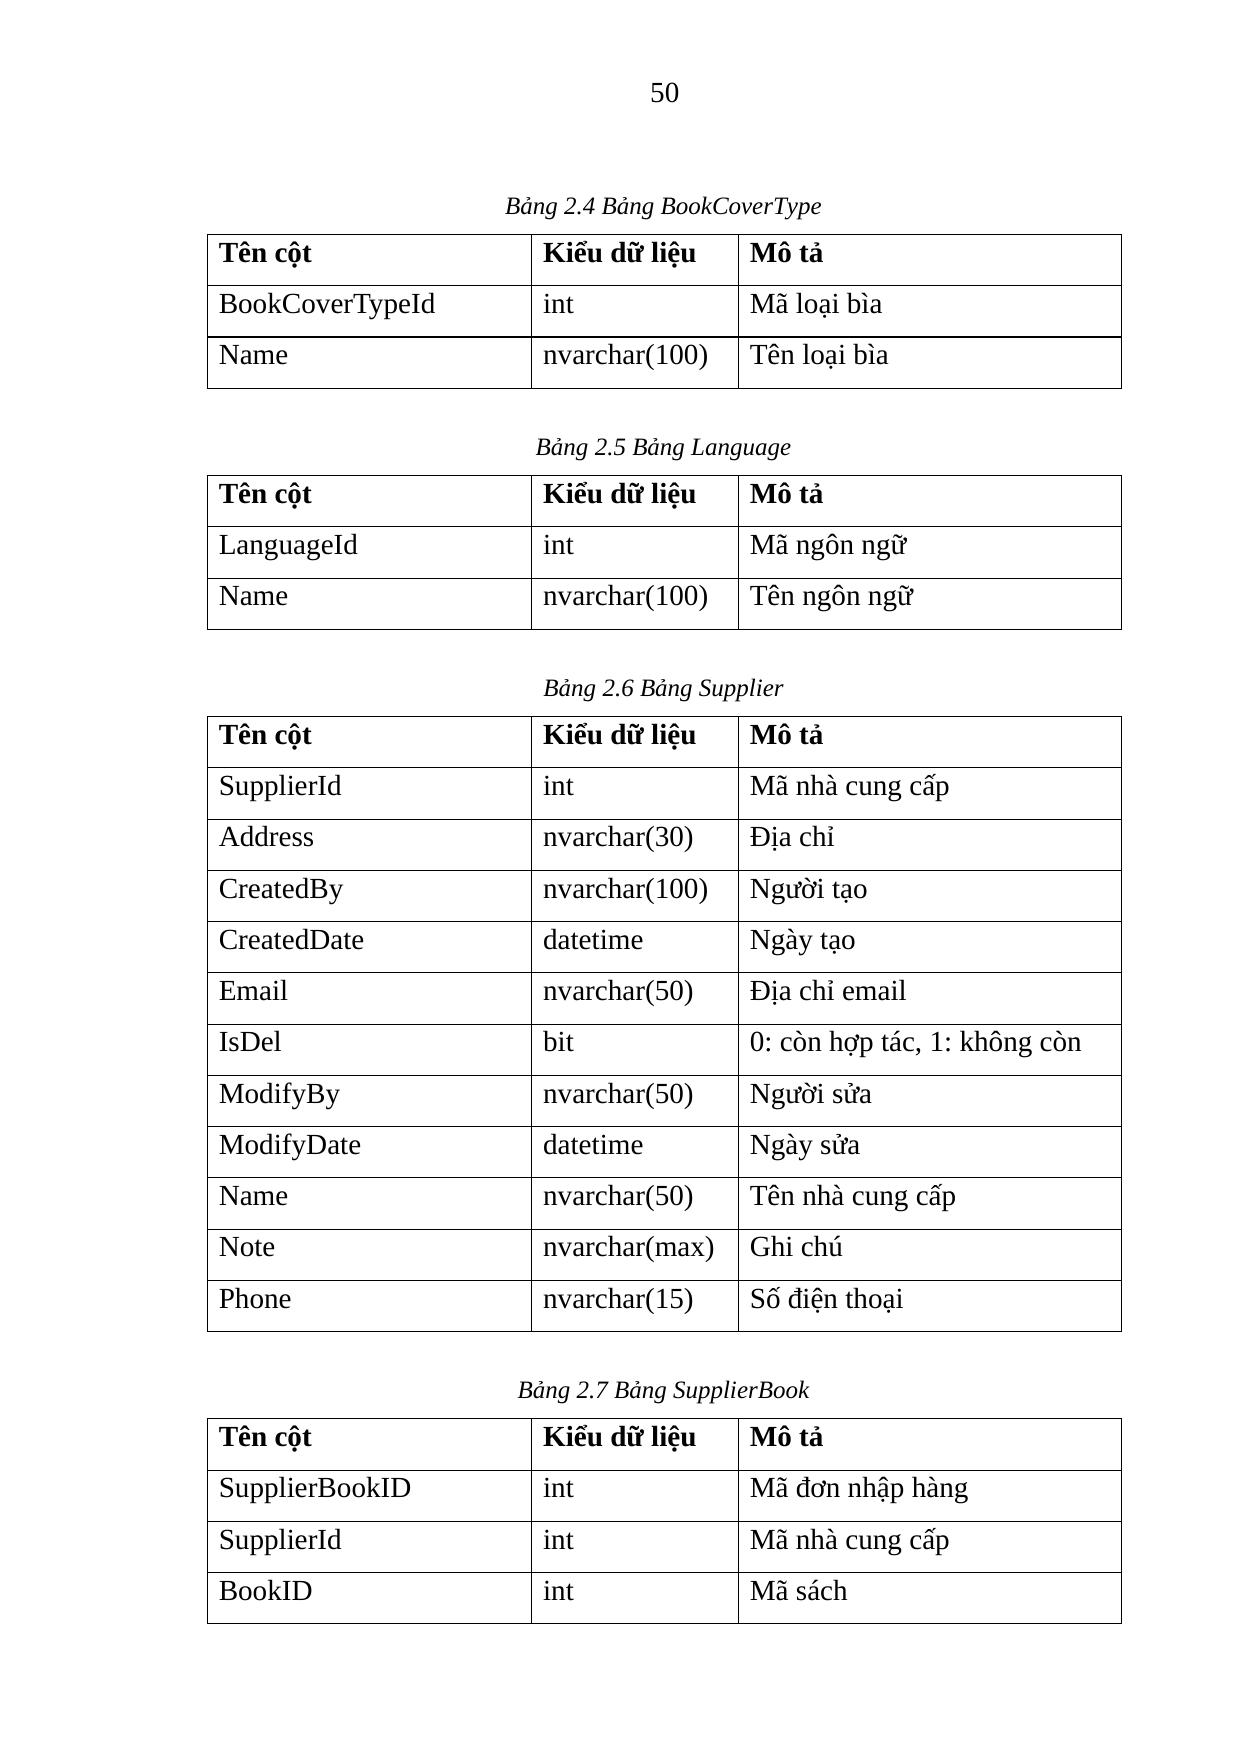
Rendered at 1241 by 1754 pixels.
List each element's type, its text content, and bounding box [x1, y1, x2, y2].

table_cell Mã ngôn ngữ [739, 527, 1121, 577]
table_header Kiểu dữ liệu [532, 717, 738, 767]
table_header Mô tả [739, 1419, 1121, 1469]
table_cell Mã đơn nhập hàng [739, 1471, 1121, 1521]
table_header Tên cột [208, 476, 531, 526]
table_cell Ngày tạo [739, 922, 1121, 972]
table_cell Người tạo [739, 871, 1121, 921]
table_cell BookCoverTypeId [208, 286, 531, 336]
table_cell Số điện thoại [739, 1281, 1121, 1331]
table_cell Tên nhà cung cấp [739, 1178, 1121, 1228]
table_cell BookID [208, 1573, 531, 1623]
table_header Kiểu dữ liệu [532, 235, 738, 285]
table_cell nvarchar(50) [532, 973, 738, 1023]
table_cell Mã sách [739, 1573, 1121, 1623]
table_cell SupplierId [208, 768, 531, 818]
table_cell Note [208, 1230, 531, 1280]
text Bảng 2.6 Bảng Supplier [207, 673, 1122, 702]
table_cell nvarchar(max) [532, 1230, 738, 1280]
table_cell Name [208, 338, 531, 388]
table_cell Email [208, 973, 531, 1023]
table_cell Mã nhà cung cấp [739, 768, 1121, 818]
table_cell IsDel [208, 1025, 531, 1075]
table_cell int [532, 527, 738, 577]
table_cell CreatedBy [208, 871, 531, 921]
table_cell Địa chỉ email [739, 973, 1121, 1023]
table_cell Name [208, 579, 531, 629]
table_cell nvarchar(50) [532, 1178, 738, 1228]
table_header Tên cột [208, 717, 531, 767]
table_cell Tên loại bìa [739, 338, 1121, 388]
table_cell Mã loại bìa [739, 286, 1121, 336]
table_cell SupplierId [208, 1522, 531, 1572]
table_cell nvarchar(15) [532, 1281, 738, 1331]
table_cell int [532, 768, 738, 818]
table_cell nvarchar(100) [532, 579, 738, 629]
table_cell ModifyBy [208, 1076, 531, 1126]
table_cell Ghi chú [739, 1230, 1121, 1280]
table_cell int [532, 1573, 738, 1623]
table_cell nvarchar(50) [532, 1076, 738, 1126]
table_header Kiểu dữ liệu [532, 476, 738, 526]
text Bảng 2.7 Bảng SupplierBook [207, 1375, 1122, 1404]
table_cell Địa chỉ [739, 820, 1121, 870]
table_header Mô tả [739, 476, 1121, 526]
table_cell 0: còn hợp tác, 1: không còn [739, 1025, 1121, 1075]
table_cell CreatedDate [208, 922, 531, 972]
table_cell SupplierBookID [208, 1471, 531, 1521]
table_header Mô tả [739, 235, 1121, 285]
table_cell nvarchar(30) [532, 820, 738, 870]
table_cell Address [208, 820, 531, 870]
table_cell int [532, 1522, 738, 1572]
table_cell Name [208, 1178, 531, 1228]
table_header Kiểu dữ liệu [532, 1419, 738, 1469]
table_cell nvarchar(100) [532, 871, 738, 921]
table_cell nvarchar(100) [532, 338, 738, 388]
table_cell datetime [532, 1127, 738, 1177]
table_header Mô tả [739, 717, 1121, 767]
table_cell int [532, 286, 738, 336]
text Bảng 2.4 Bảng BookCoverType [207, 191, 1122, 219]
text Bảng 2.5 Bảng Language [207, 432, 1122, 461]
table_cell LanguageId [208, 527, 531, 577]
table_cell int [532, 1471, 738, 1521]
table_cell Ngày sửa [739, 1127, 1121, 1177]
table_cell Người sửa [739, 1076, 1121, 1126]
table_cell Tên ngôn ngữ [739, 579, 1121, 629]
table_cell Mã nhà cung cấp [739, 1522, 1121, 1572]
table_cell ModifyDate [208, 1127, 531, 1177]
table_cell Phone [208, 1281, 531, 1331]
table_cell datetime [532, 922, 738, 972]
table_header Tên cột [208, 1419, 531, 1469]
table_cell bit [532, 1025, 738, 1075]
table_header Tên cột [208, 235, 531, 285]
